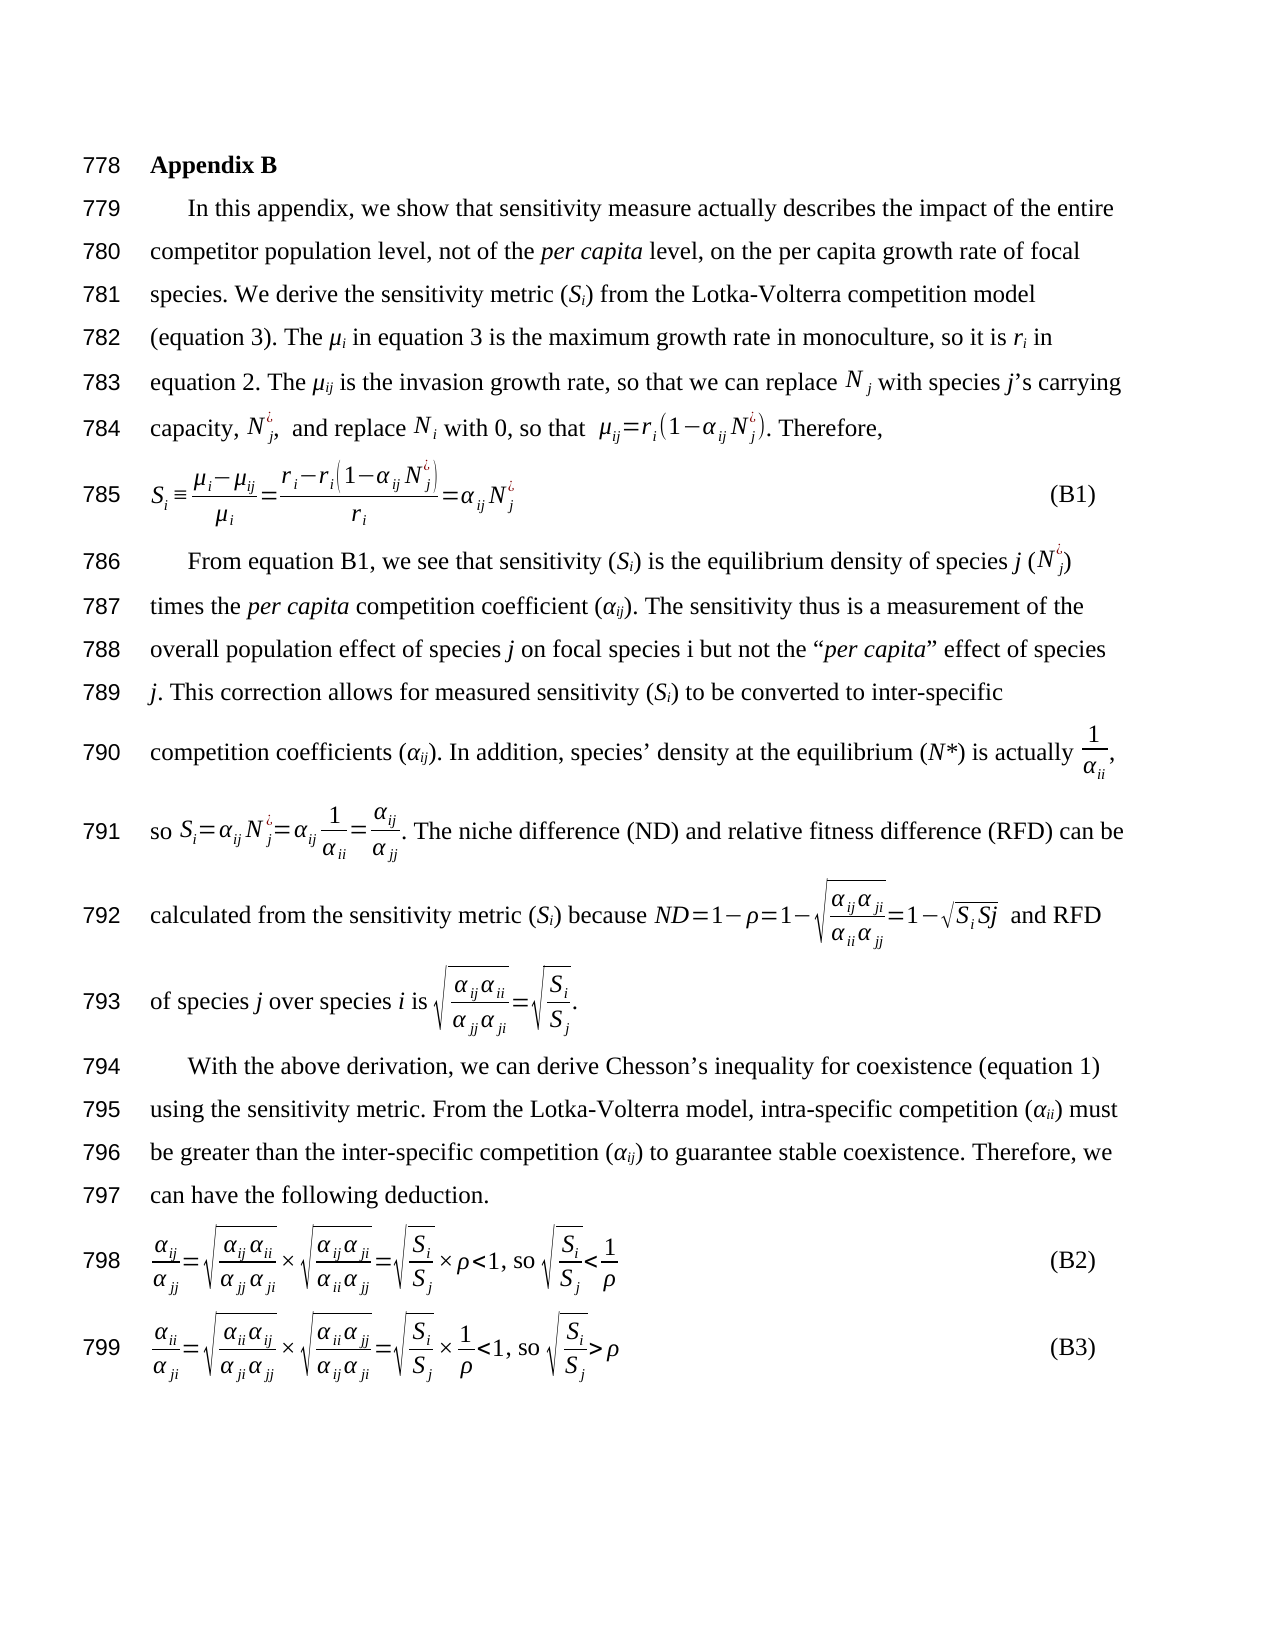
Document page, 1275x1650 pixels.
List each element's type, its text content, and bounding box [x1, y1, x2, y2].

text In this appendix, we show that sensitivity measure actually describes the impact of the entire competitor population level, not of the per capita level, on the per capita growth rate of focal species. We derive the sensitivity metric (Si) from the Lotka-Volterra competition model (equation 3). The μi in equation 3 is the maximum growth rate in monoculture, so it is ri in equation 2. The μij is the invasion growth rate, so that we can replace with species j’s carrying capacity, , and replace with 0, so that . Therefore, [150, 193, 1125, 444]
text , so (B3) [150, 1311, 1125, 1383]
text Appendix B [150, 150, 1125, 179]
text From equation B1, we see that sensitivity (Si) is the equilibrium density of species j () times the per capita competition coefficient (αij). The sensitivity thus is a measurement of the overall population effect of species j on focal species i but not the “per capita” effect of species j. This correction allows for measured sensitivity (Si) to be converted to inter-specific competition coefficients (αij). In addition, species’ density at the equilibrium (N*) is actually , so . The niche difference (ND) and relative fitness difference (RFD) can be calculated from the sensitivity metric (Si) because and RFD of species j over species i is . [150, 544, 1125, 1037]
text With the above derivation, we can derive Chesson’s inequality for coexistence (equation 1) using the sensitivity metric. From the Lotka-Volterra model, intra-specific competition (αii) must be greater than the inter-specific competition (αij) to guarantee stable coexistence. Therefore, we can have the following deduction. [150, 1051, 1125, 1209]
text (B1) [150, 458, 1125, 529]
text , so (B2) [150, 1223, 1125, 1296]
